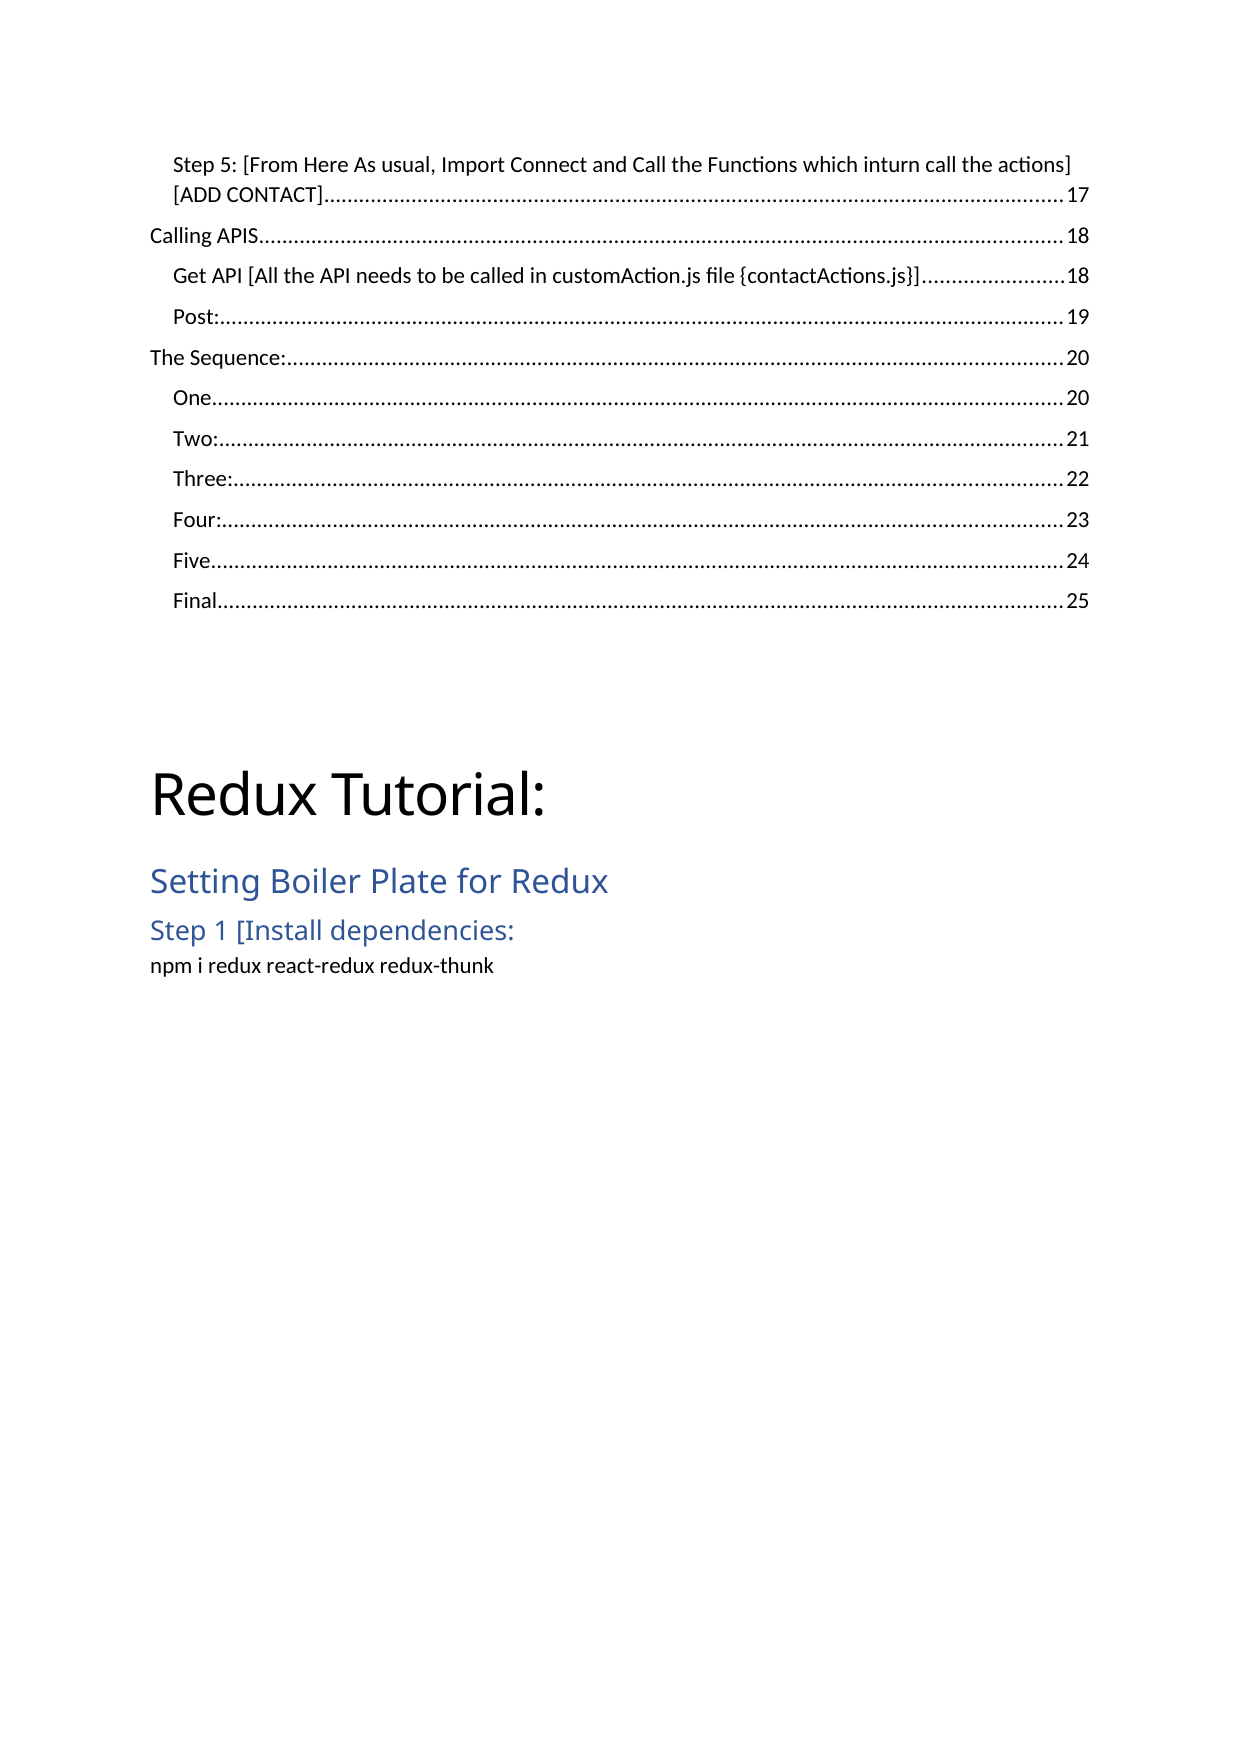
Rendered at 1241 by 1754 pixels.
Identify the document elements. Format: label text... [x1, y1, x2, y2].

title Redux Tutorial: [150, 753, 1090, 833]
subtitle Setting Boiler Plate for Redux [150, 858, 1090, 903]
text npm i redux react-redux redux-thunk [150, 951, 1090, 979]
subtitle Step 1 [Install dependencies: [150, 911, 1090, 948]
